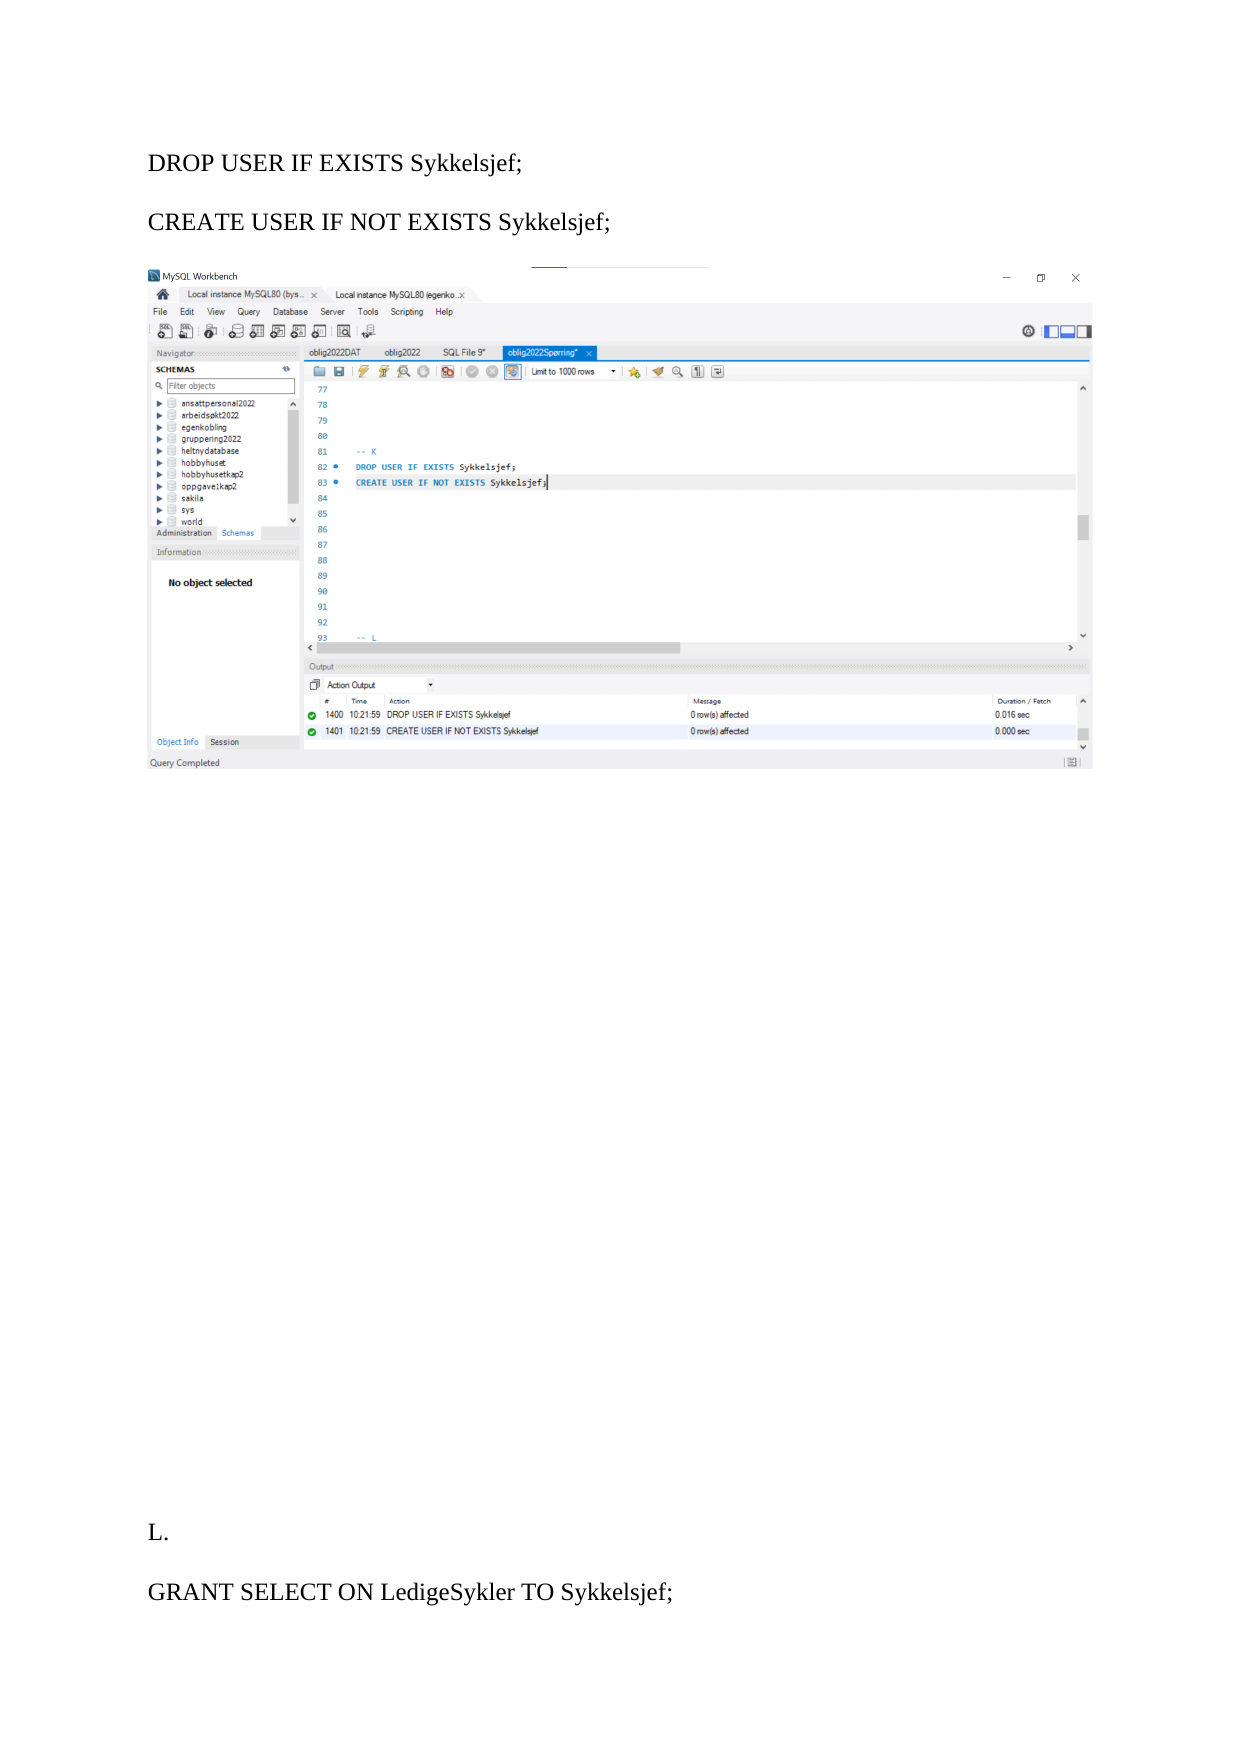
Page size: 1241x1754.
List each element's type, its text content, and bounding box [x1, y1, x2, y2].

text L. [148, 1517, 1093, 1546]
text GRANT SELECT ON LedigeSykler TO Sykkelsjef; [148, 1577, 1093, 1606]
picture [147, 267, 1093, 769]
text CREATE USER IF NOT EXISTS Sykkelsjef; [148, 207, 1093, 236]
text DROP USER IF EXISTS Sykkelsjef; [148, 148, 1093, 176]
